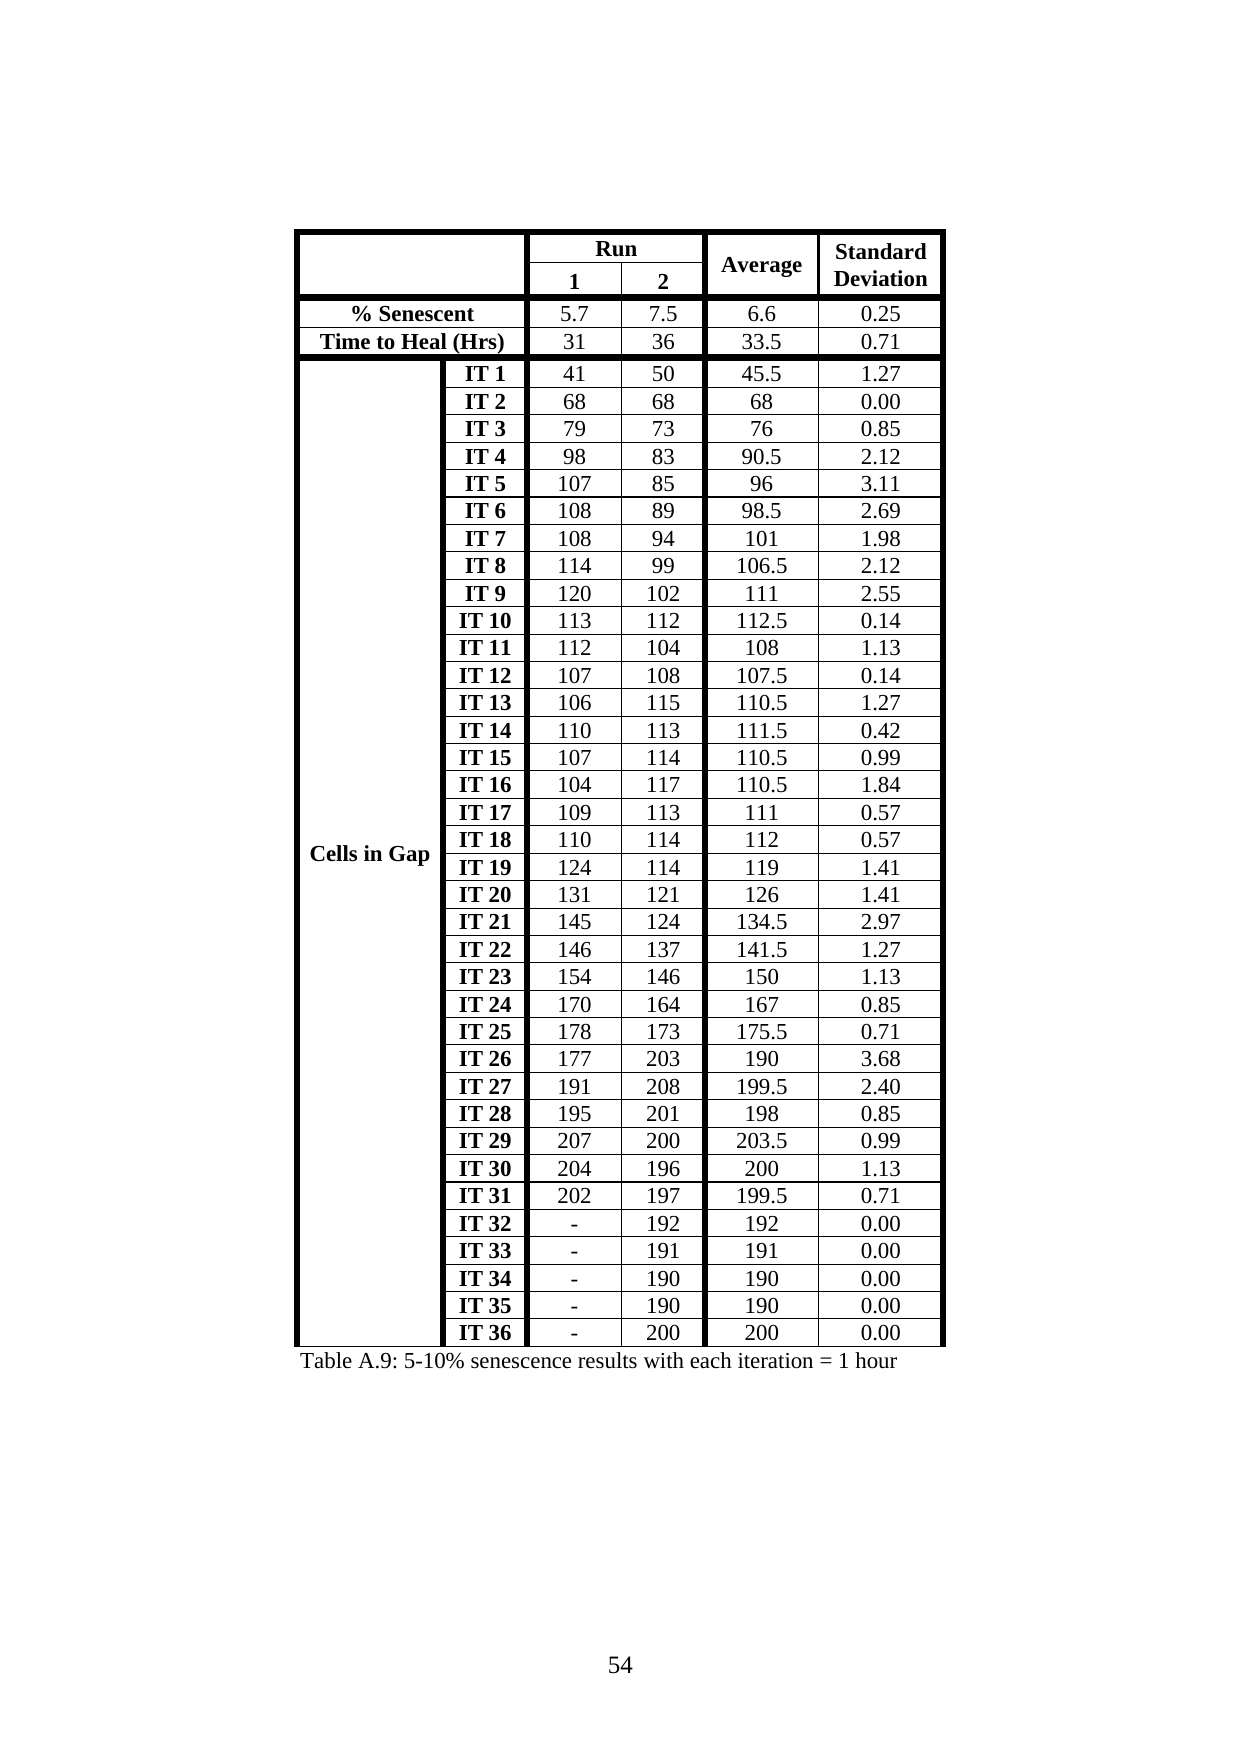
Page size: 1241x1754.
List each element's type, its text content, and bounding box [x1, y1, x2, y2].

table_cell 2.55 [819, 580, 940, 606]
table_cell 33.5 [708, 328, 818, 354]
table_cell 50 [622, 361, 702, 387]
table_cell 146 [530, 936, 621, 962]
table_cell 190 [622, 1265, 702, 1291]
table_cell IT 29 [446, 1128, 524, 1154]
table_cell 101 [708, 525, 818, 551]
table_cell 111 [708, 580, 818, 606]
table_cell IT 20 [446, 881, 524, 907]
table_cell IT 24 [446, 991, 524, 1017]
table_cell 0.42 [819, 717, 940, 743]
table_cell 167 [708, 991, 818, 1017]
table_cell 98 [530, 443, 621, 469]
text Table A.9: 5-10% senescence results with each iteration = 1 hour [150, 1347, 1090, 1402]
table_cell IT 10 [446, 607, 524, 633]
table_cell 0.71 [819, 328, 940, 354]
table_cell 0.00 [819, 1237, 940, 1263]
table_cell 1.13 [819, 635, 940, 661]
table_cell IT 9 [446, 580, 524, 606]
table_cell 164 [622, 991, 702, 1017]
table_cell IT 11 [446, 635, 524, 661]
table_cell Time to Heal (Hrs) [300, 328, 524, 354]
table_cell 192 [622, 1210, 702, 1236]
table_cell 192 [708, 1210, 818, 1236]
table_cell 121 [622, 881, 702, 907]
table_cell IT 30 [446, 1155, 524, 1181]
table_cell 107 [530, 470, 621, 496]
table_cell 90.5 [708, 443, 818, 469]
table_header Run [530, 235, 702, 262]
table_cell 200 [708, 1155, 818, 1181]
table_cell IT 23 [446, 963, 524, 989]
table_cell 1.98 [819, 525, 940, 551]
table_cell IT 7 [446, 525, 524, 551]
table_cell 134.5 [708, 909, 818, 935]
table_cell 203.5 [708, 1128, 818, 1154]
table_cell 102 [622, 580, 702, 606]
table_cell 0.85 [819, 1100, 940, 1127]
table_cell IT 22 [446, 936, 524, 962]
table_cell 108 [530, 498, 621, 524]
table_cell 199.5 [708, 1073, 818, 1099]
table_cell 1 [530, 263, 621, 294]
table_cell 190 [708, 1045, 818, 1072]
table_cell IT 35 [446, 1292, 524, 1318]
table_cell 31 [530, 328, 621, 354]
table_cell 131 [530, 881, 621, 907]
table_cell 73 [622, 415, 702, 442]
table_cell - [530, 1292, 621, 1318]
table_cell 114 [622, 854, 702, 880]
table_cell 0.85 [819, 991, 940, 1017]
table_cell 0.14 [819, 662, 940, 688]
table_cell IT 27 [446, 1073, 524, 1099]
table_cell 0.85 [819, 415, 940, 442]
table_cell 200 [622, 1319, 702, 1346]
table_cell IT 15 [446, 744, 524, 770]
table_cell 0.57 [819, 799, 940, 825]
table_cell 6.6 [708, 301, 818, 327]
table_cell 0.00 [819, 1319, 940, 1346]
table_cell 109 [530, 799, 621, 825]
table_cell 2.12 [819, 552, 940, 579]
table_cell 2.40 [819, 1073, 940, 1099]
table_cell IT 32 [446, 1210, 524, 1236]
table_cell 1.27 [819, 361, 940, 387]
table_cell 113 [530, 607, 621, 633]
table_cell IT 3 [446, 415, 524, 442]
table_cell IT 8 [446, 552, 524, 579]
table_cell IT 18 [446, 826, 524, 853]
table_cell 104 [622, 635, 702, 661]
table_cell 108 [622, 662, 702, 688]
table_cell 115 [622, 689, 702, 716]
table_cell 0.00 [819, 1292, 940, 1318]
table_cell 191 [708, 1237, 818, 1263]
table_cell 111 [708, 799, 818, 825]
table_cell 112 [622, 607, 702, 633]
table_cell 202 [530, 1183, 621, 1209]
table_cell - [530, 1319, 621, 1346]
table_cell 68 [530, 388, 621, 414]
table_cell 170 [530, 991, 621, 1017]
table_cell IT 36 [446, 1319, 524, 1346]
table_cell 107 [530, 744, 621, 770]
table_cell 1.13 [819, 963, 940, 989]
table_cell 137 [622, 936, 702, 962]
table_cell 76 [708, 415, 818, 442]
table_cell 0.57 [819, 826, 940, 853]
table_cell 197 [622, 1183, 702, 1209]
table_cell 112 [708, 826, 818, 853]
table_cell 41 [530, 361, 621, 387]
table_cell 5.7 [530, 301, 621, 327]
table_cell 110.5 [708, 771, 818, 798]
table_cell IT 19 [446, 854, 524, 880]
table_cell 141.5 [708, 936, 818, 962]
table_cell IT 33 [446, 1237, 524, 1263]
table_cell IT 4 [446, 443, 524, 469]
table_cell 3.11 [819, 470, 940, 496]
table_cell 98.5 [708, 498, 818, 524]
table_cell 0.99 [819, 1128, 940, 1154]
table_cell IT 5 [446, 470, 524, 496]
table_cell 45.5 [708, 361, 818, 387]
table_cell 178 [530, 1018, 621, 1044]
table_cell 119 [708, 854, 818, 880]
table_cell - [530, 1265, 621, 1291]
table_cell IT 34 [446, 1265, 524, 1291]
table_cell 124 [622, 909, 702, 935]
table_cell IT 31 [446, 1183, 524, 1209]
table_cell 104 [530, 771, 621, 798]
table_cell IT 28 [446, 1100, 524, 1127]
table_cell 110.5 [708, 689, 818, 716]
table_cell Cells in Gap [300, 361, 440, 1346]
table_cell 198 [708, 1100, 818, 1127]
table_cell IT 21 [446, 909, 524, 935]
table_cell 83 [622, 443, 702, 469]
table_cell 113 [622, 799, 702, 825]
table_cell 1.27 [819, 689, 940, 716]
table_cell 108 [708, 635, 818, 661]
table_cell IT 2 [446, 388, 524, 414]
table_cell 2.97 [819, 909, 940, 935]
table_cell 204 [530, 1155, 621, 1181]
table_cell 36 [622, 328, 702, 354]
table_cell 107.5 [708, 662, 818, 688]
table_cell 200 [622, 1128, 702, 1154]
table_cell 111.5 [708, 717, 818, 743]
table_cell 117 [622, 771, 702, 798]
table_cell 106 [530, 689, 621, 716]
table_cell 0.00 [819, 388, 940, 414]
table_header [300, 235, 524, 294]
table_cell 126 [708, 881, 818, 907]
table_cell 173 [622, 1018, 702, 1044]
table_cell 96 [708, 470, 818, 496]
table_cell IT 6 [446, 498, 524, 524]
table_cell 145 [530, 909, 621, 935]
table_cell 2.69 [819, 498, 940, 524]
table_cell - [530, 1210, 621, 1236]
table_cell 199.5 [708, 1183, 818, 1209]
table_cell 154 [530, 963, 621, 989]
table_cell 1.13 [819, 1155, 940, 1181]
table_cell 68 [708, 388, 818, 414]
table_cell 3.68 [819, 1045, 940, 1072]
table_cell 110 [530, 717, 621, 743]
table_cell 195 [530, 1100, 621, 1127]
table_cell 203 [622, 1045, 702, 1072]
table_cell IT 26 [446, 1045, 524, 1072]
table_cell 2.12 [819, 443, 940, 469]
table_cell 0.71 [819, 1183, 940, 1209]
table_cell 110.5 [708, 744, 818, 770]
table_cell 0.00 [819, 1210, 940, 1236]
table_cell 114 [530, 552, 621, 579]
table_cell IT 17 [446, 799, 524, 825]
table_cell 1.27 [819, 936, 940, 962]
table_cell 114 [622, 826, 702, 853]
table_cell 150 [708, 963, 818, 989]
table_cell 1.41 [819, 854, 940, 880]
table_cell IT 25 [446, 1018, 524, 1044]
table_cell 208 [622, 1073, 702, 1099]
table_cell 106.5 [708, 552, 818, 579]
table_cell IT 12 [446, 662, 524, 688]
table_cell 146 [622, 963, 702, 989]
table_cell 107 [530, 662, 621, 688]
table_cell 110 [530, 826, 621, 853]
table_cell 191 [530, 1073, 621, 1099]
table_cell 191 [622, 1237, 702, 1263]
table_cell 0.25 [819, 301, 940, 327]
table_cell 0.00 [819, 1265, 940, 1291]
table_cell 7.5 [622, 301, 702, 327]
table_cell 200 [708, 1319, 818, 1346]
table_cell 112 [530, 635, 621, 661]
table_cell 85 [622, 470, 702, 496]
table_cell 99 [622, 552, 702, 579]
table_cell 190 [622, 1292, 702, 1318]
table_cell 177 [530, 1045, 621, 1072]
table_cell 0.71 [819, 1018, 940, 1044]
table_cell 108 [530, 525, 621, 551]
table_cell 196 [622, 1155, 702, 1181]
table_cell 1.41 [819, 881, 940, 907]
table_cell 113 [622, 717, 702, 743]
table_header Average [708, 235, 817, 294]
table_cell IT 16 [446, 771, 524, 798]
table_cell 112.5 [708, 607, 818, 633]
table_cell 190 [708, 1292, 818, 1318]
table_cell 207 [530, 1128, 621, 1154]
table_cell - [530, 1237, 621, 1263]
table_cell IT 1 [446, 361, 524, 387]
table_header Standard Deviation [820, 235, 940, 294]
table_cell 89 [622, 498, 702, 524]
table_cell 124 [530, 854, 621, 880]
table_cell IT 14 [446, 717, 524, 743]
table_cell 68 [622, 388, 702, 414]
table_cell 1.84 [819, 771, 940, 798]
table_cell 190 [708, 1265, 818, 1291]
table_cell 2 [622, 263, 702, 294]
table_cell 175.5 [708, 1018, 818, 1044]
table_cell 201 [622, 1100, 702, 1127]
table_cell % Senescent [300, 301, 524, 327]
table_cell 114 [622, 744, 702, 770]
table_cell 0.99 [819, 744, 940, 770]
table_cell 79 [530, 415, 621, 442]
table_cell 0.14 [819, 607, 940, 633]
table_cell IT 13 [446, 689, 524, 716]
table_cell 94 [622, 525, 702, 551]
table_cell 120 [530, 580, 621, 606]
